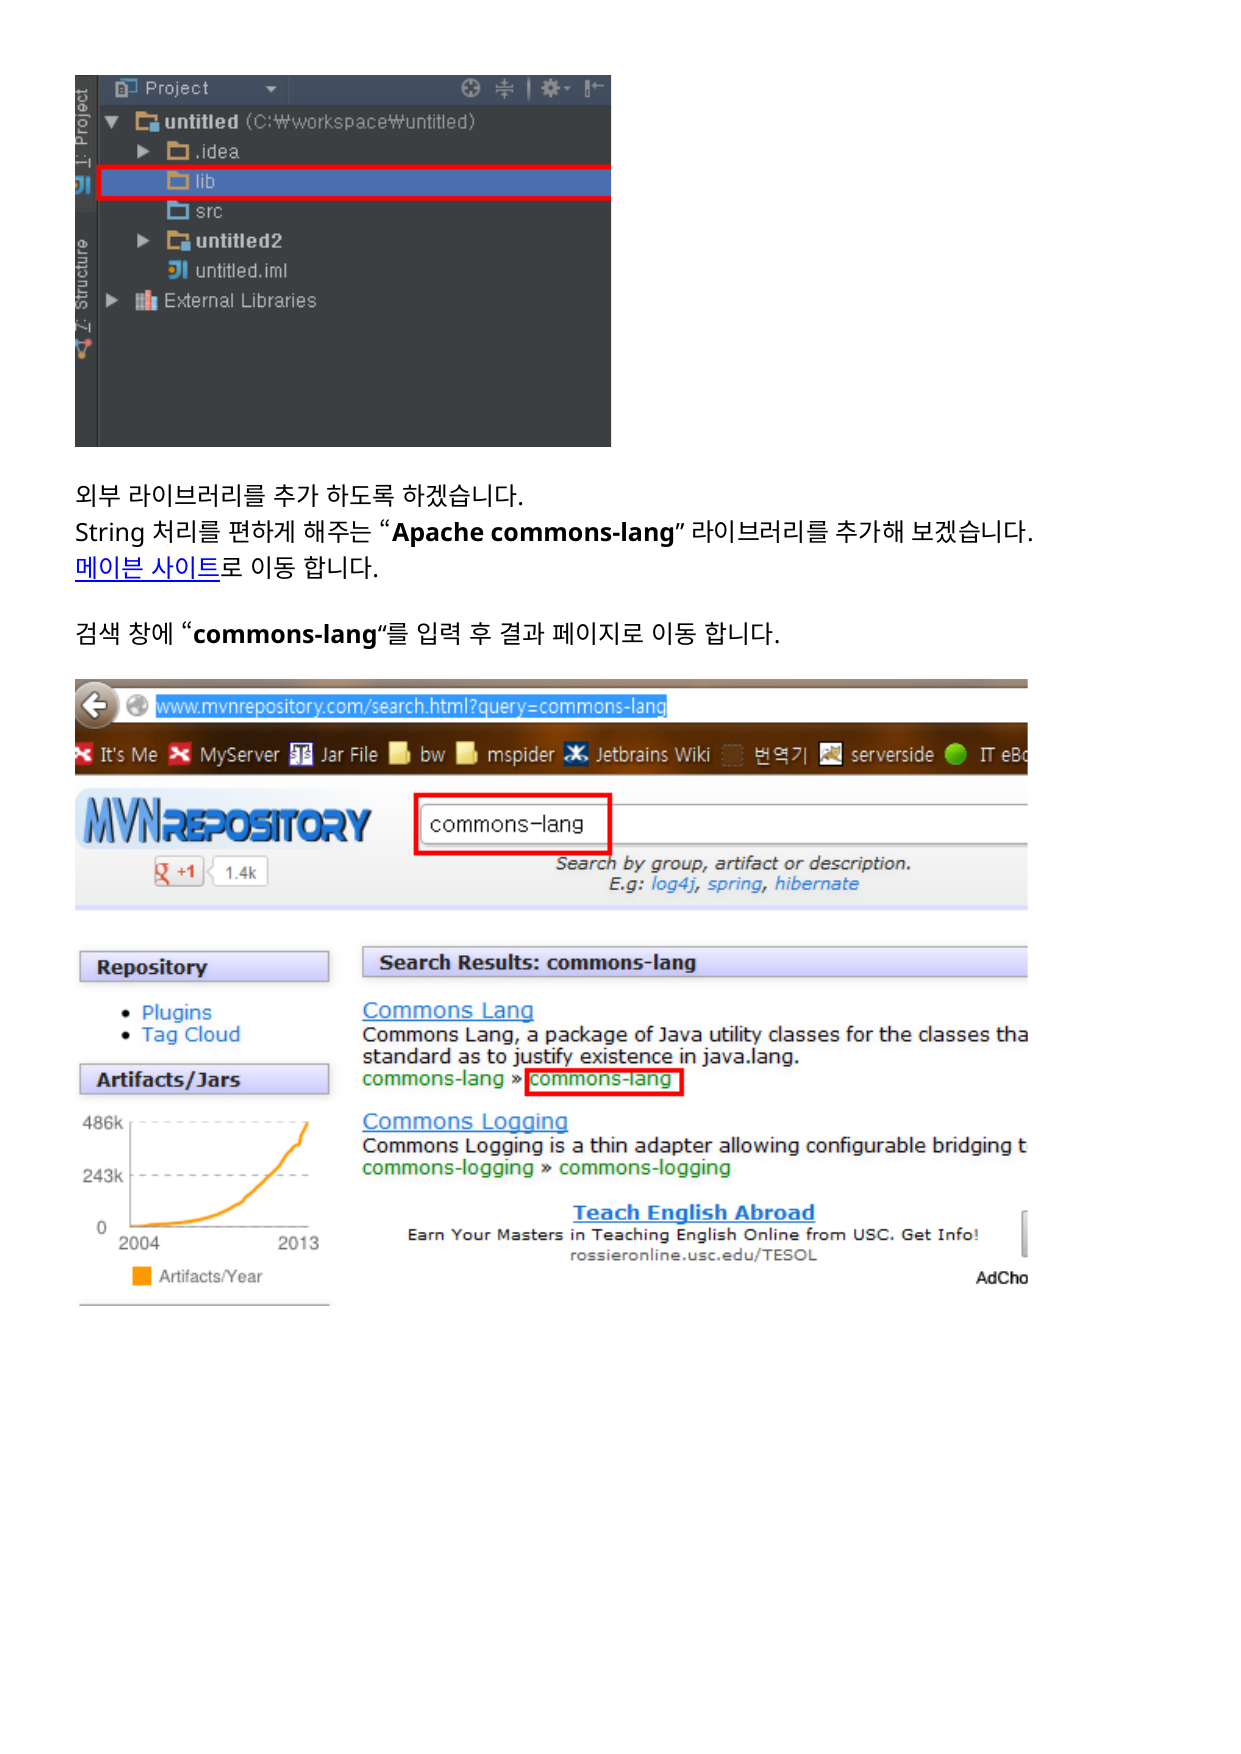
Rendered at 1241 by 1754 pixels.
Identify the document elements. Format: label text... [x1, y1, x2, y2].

picture [75, 75, 612, 447]
text 외부 라이브러리를 추가 하도록 하겠습니다. String 처리를 편하게 해주는 “Apache commons-lang” 라이브러리를 추가해 보겠습니다. 메이븐 사이트로 이동 합니다. [75, 476, 1165, 585]
text 검색 창에 “commons-lang“를 입력 후 결과 페이지로 이동 합니다. [75, 614, 1165, 650]
picture [75, 679, 1028, 1306]
